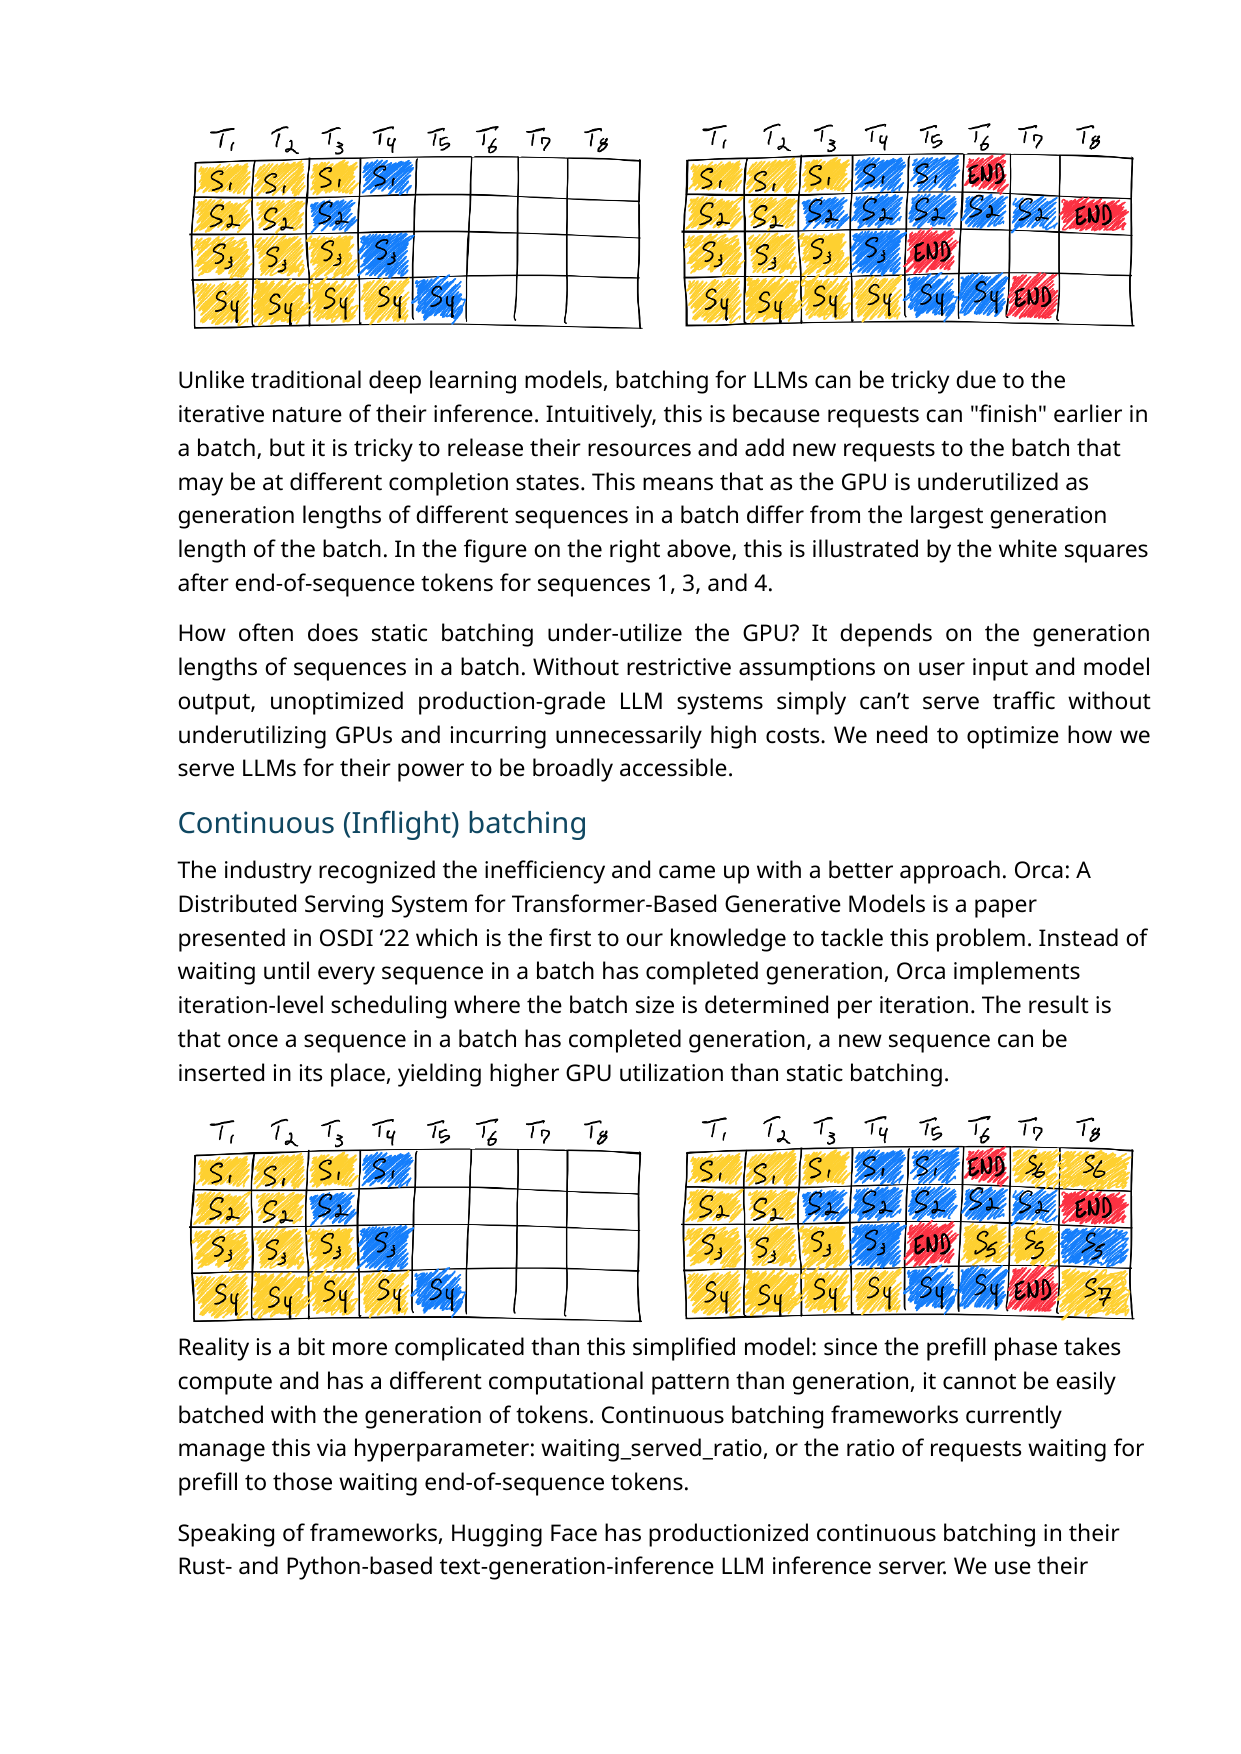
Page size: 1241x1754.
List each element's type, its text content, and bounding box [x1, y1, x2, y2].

picture [177, 1106, 1152, 1329]
text The industry recognized the inefficiency and came up with a better approach. Orca: A Distributed Serving System for Transformer-Based Generative Models is a paper presented in OSDI ‘22 which is the first to our knowledge to tackle this problem. Instead of waiting until every sequence in a batch has completed generation, Orca implements iteration-level scheduling where the batch size is determined per iteration. The result is that once a sequence in a batch has completed generation, a new sequence can be inserted in its place, yielding higher GPU utilization than static batching. [177, 854, 1152, 1088]
text Unlike traditional deep learning models, batching for LLMs can be tricky due to the iterative nature of their inference. Intuitively, this is because requests can "finish" earlier in a batch, but it is tricky to release their resources and add new requests to the batch that may be at different completion states. This means that as the GPU is underutilized as generation lengths of different sequences in a batch differ from the largest generation length of the batch. In the figure on the right above, this is illustrated by the white squares after end-of-sequence tokens for sequences 1, 3, and 4. [177, 364, 1152, 598]
picture [177, 118, 1152, 346]
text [177, 1516, 1152, 1581]
subtitle Continuous (Inflight) batching [177, 803, 1152, 842]
text How often does static batching under-utilize the GPU? It depends on the generation lengths of sequences in a batch. Without restrictive assumptions on user input and model output, unoptimized production-grade LLM systems simply can’t serve traffic without underutilizing GPUs and incurring unnecessarily high costs. We need to optimize how we serve LLMs for their power to be broadly accessible. [177, 617, 1152, 784]
text Reality is a bit more complicated than this simplified model: since the prefill phase takes compute and has a different computational pattern than generation, it cannot be easily batched with the generation of tokens. Continuous batching frameworks currently manage this via hyperparameter: waiting_served_ratio, or the ratio of requests waiting for prefill to those waiting end-of-sequence tokens. [177, 1329, 1152, 1497]
